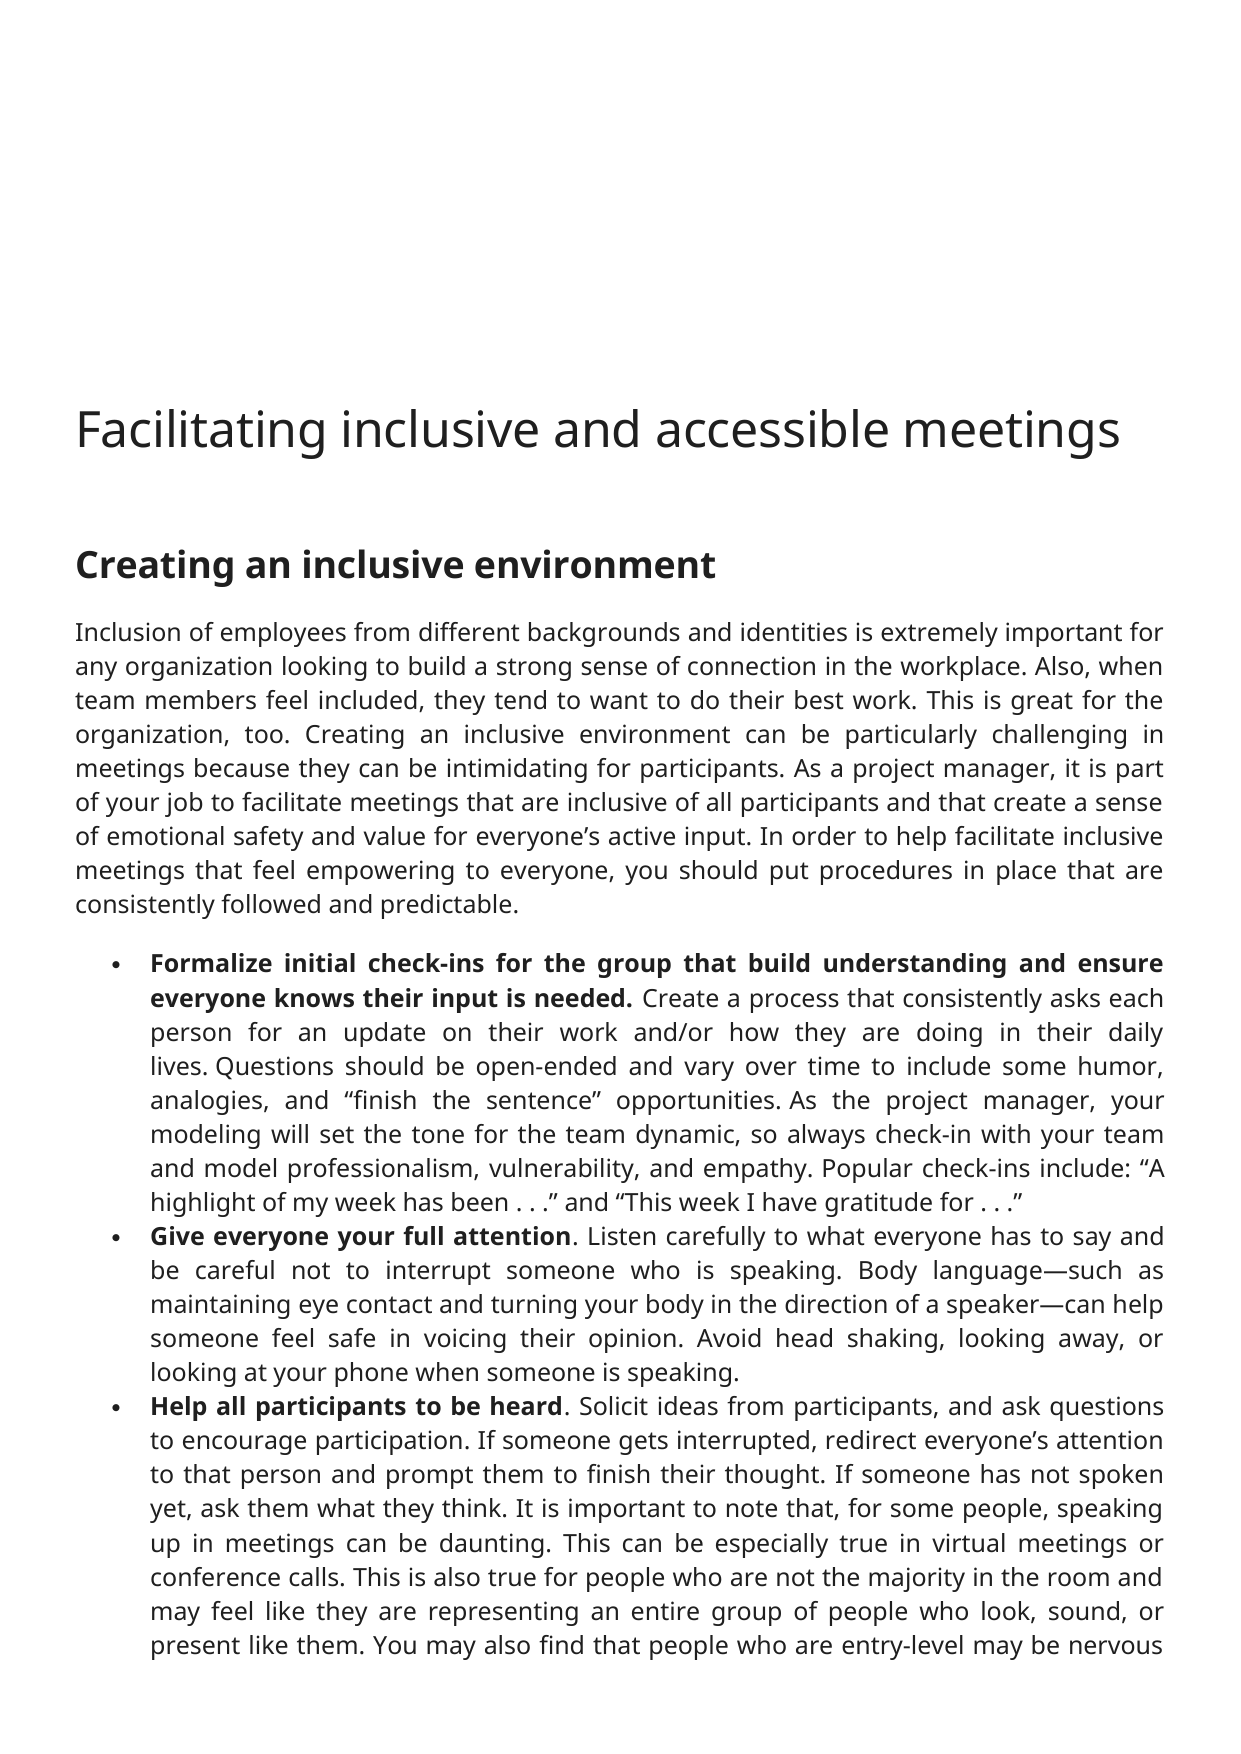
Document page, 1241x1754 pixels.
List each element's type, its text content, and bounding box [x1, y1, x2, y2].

subtitle Facilitating inclusive and accessible meetings [75, 394, 1165, 462]
text Inclusion of employees from different backgrounds and identities is extremely important for any organization looking to build a strong sense of connection in the workplace. Also, when team members feel included, they tend to want to do their best work. This is great for the organization, too. Creating an inclusive environment can be particularly challenging in meetings because they can be intimidating for participants. As a project manager, it is part of your job to facilitate meetings that are inclusive of all participants and that create a sense of emotional safety and value for everyone’s active input. In order to help facilitate inclusive meetings that feel empowering to everyone, you should put procedures in place that are consistently followed and predictable. [75, 614, 1165, 921]
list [112, 1389, 1165, 1661]
list Formalize initial check-ins for the group that build understanding and ensure everyone knows their input is needed. Create a process that consistently asks each person for an update on their work and/or how they are doing in their daily lives. Questions should be open-ended and vary over time to include some humor, analogies, and “finish the sentence” opportunities. As the project manager, your modeling will set the tone for the team dynamic, so always check-in with your team and model professionalism, vulnerability, and empathy. Popular check-ins include: “A highlight of my week has been . . .” and “This week I have gratitude for . . .” [112, 946, 1165, 1219]
list Give everyone your full attention. Listen carefully to what everyone has to say and be careful not to interrupt someone who is speaking. Body language—such as maintaining eye contact and turning your body in the direction of a speaker—can help someone feel safe in voicing their opinion. Avoid head shaking, looking away, or looking at your phone when someone is speaking. [112, 1219, 1165, 1389]
subtitle Creating an inclusive environment [75, 538, 1165, 589]
